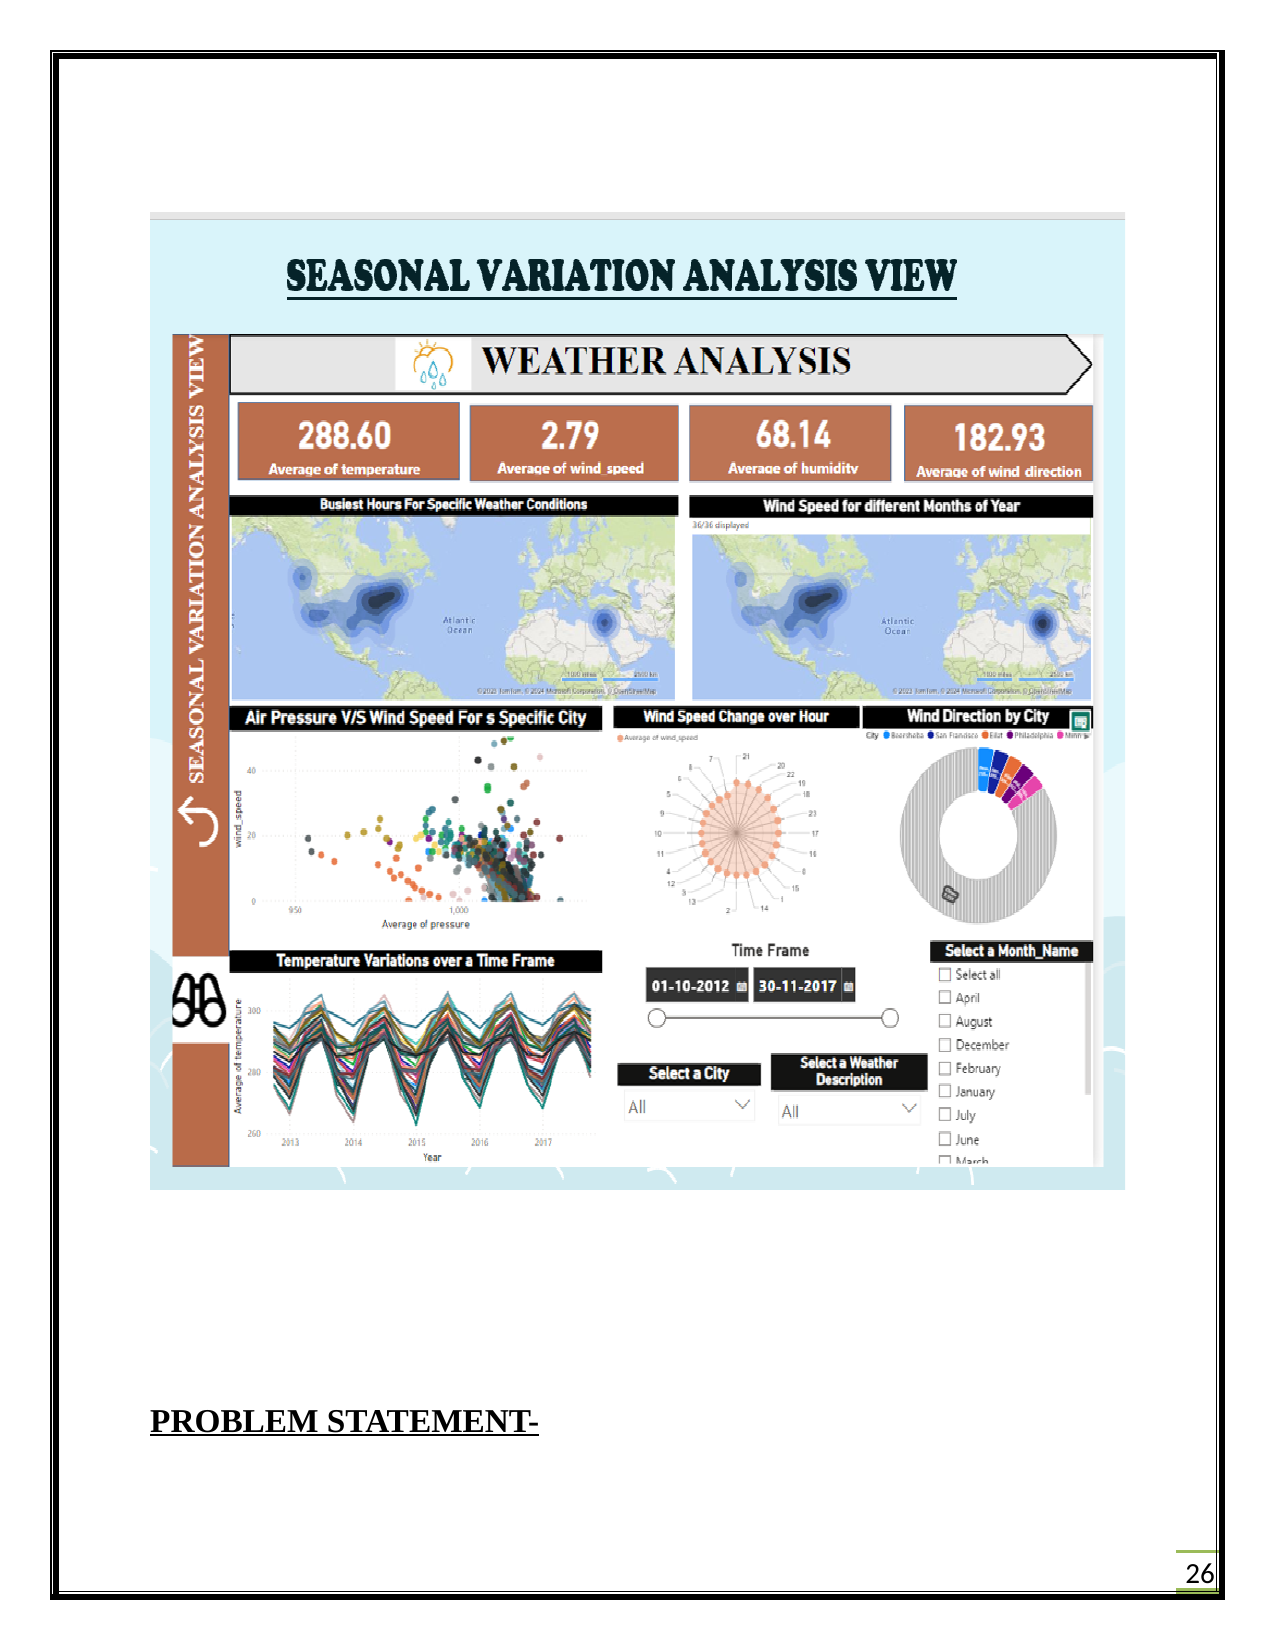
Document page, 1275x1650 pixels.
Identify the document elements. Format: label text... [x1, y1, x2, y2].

text PROBLEM STATEMENT- [150, 1401, 1125, 1439]
picture [150, 212, 1125, 1190]
